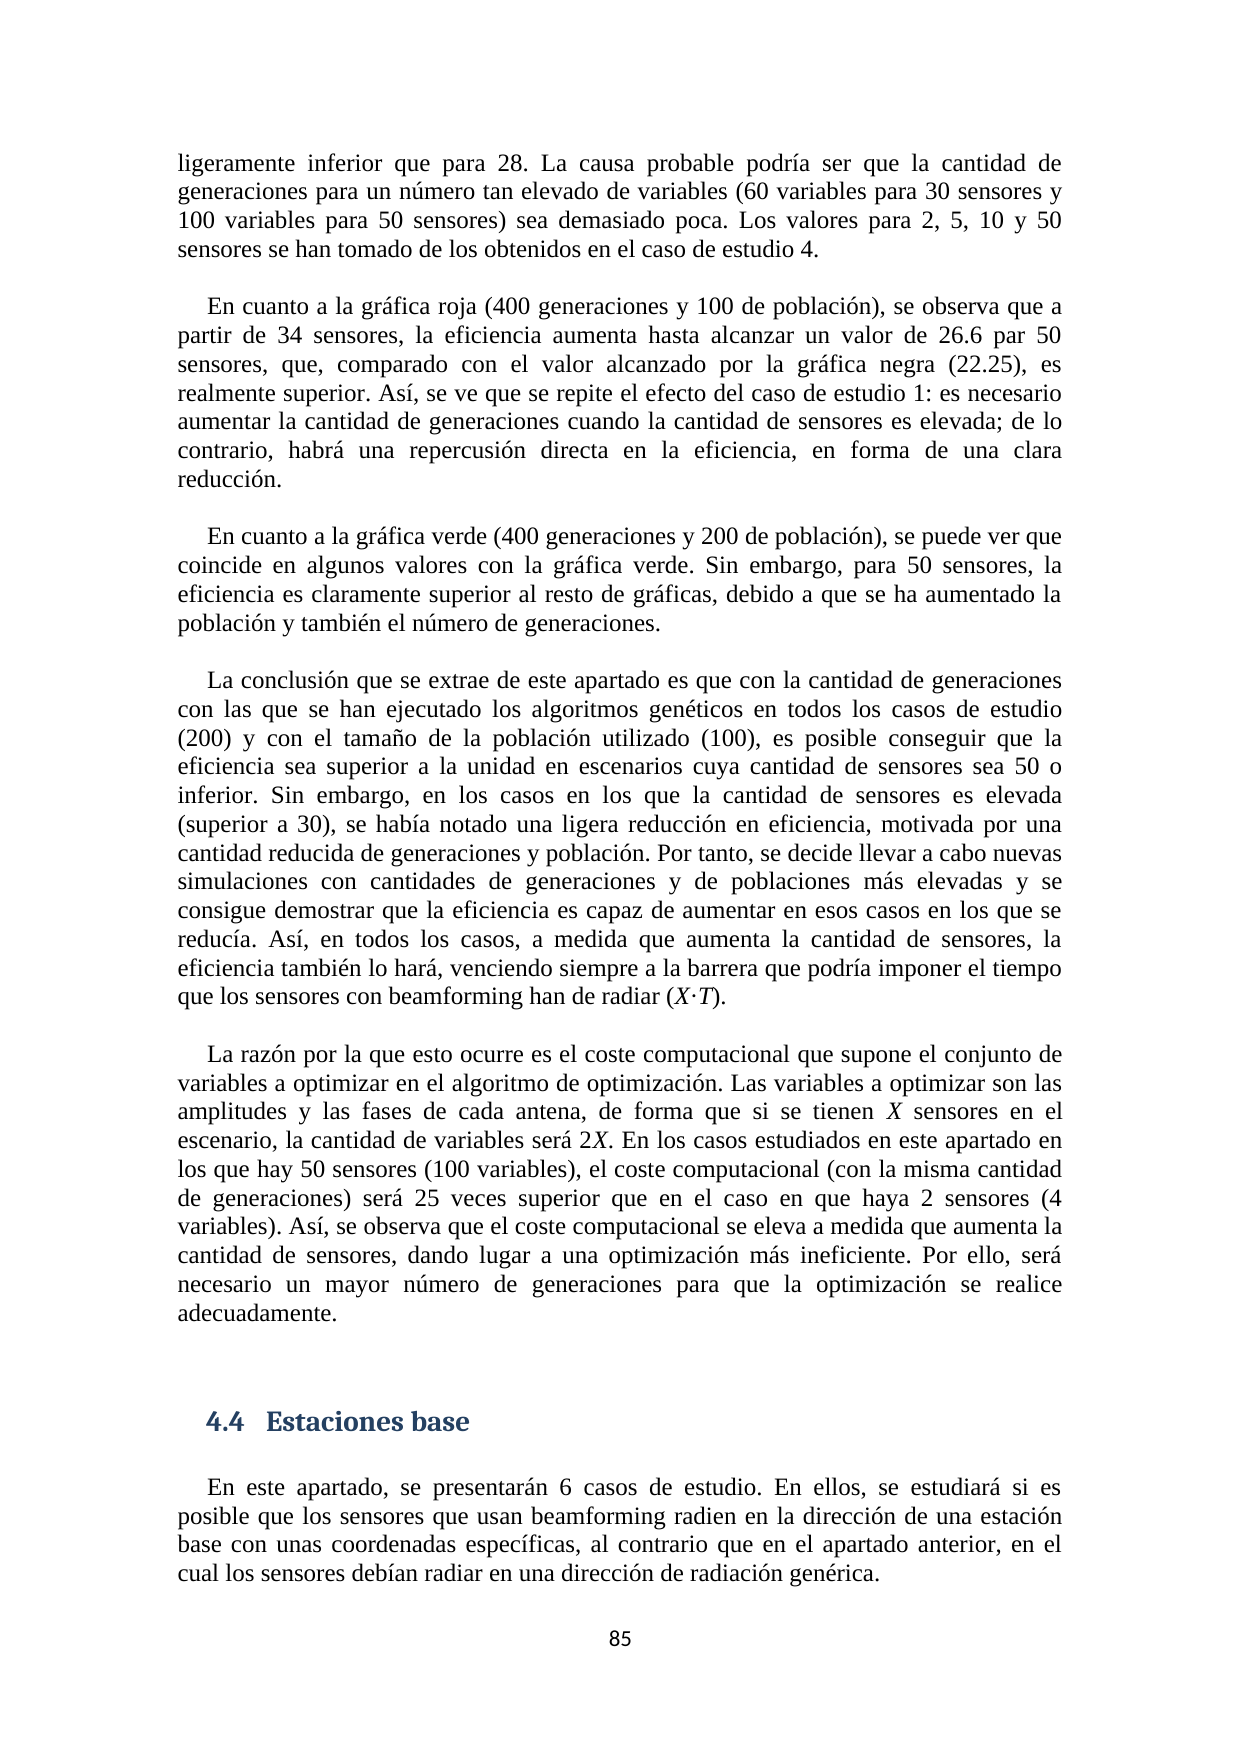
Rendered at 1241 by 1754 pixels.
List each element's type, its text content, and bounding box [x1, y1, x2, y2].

text La conclusión que se extrae de este apartado es que con la cantidad de generaciones con las que se han ejecutado los algoritmos genéticos en todos los casos de estudio (200) y con el tamaño de la población utilizado (100), es posible conseguir que la eficiencia sea superior a la unidad en escenarios cuya cantidad de sensores sea 50 o inferior. Sin embargo, en los casos en los que la cantidad de sensores es elevada (superior a 30), se había notado una ligera reducción en eficiencia, motivada por una cantidad reducida de generaciones y población. Por tanto, se decide llevar a cabo nuevas simulaciones con cantidades de generaciones y de poblaciones más elevadas y se consigue demostrar que la eficiencia es capaz de aumentar en esos casos en los que se reducía. Así, en todos los casos, a medida que aumenta la cantidad de sensores, la eficiencia también lo hará, venciendo siempre a la barrera que podría imponer el tiempo que los sensores con beamforming han de radiar (X·T). [177, 665, 1063, 1010]
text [177, 148, 1063, 263]
text En este apartado, se presentarán 6 casos de estudio. En ellos, se estudiará si es posible que los sensores que usan beamforming radien en la dirección de una estación base con unas coordenadas específicas, al contrario que en el apartado anterior, en el cual los sensores debían radiar en una dirección de radiación genérica. [177, 1472, 1063, 1587]
text En cuanto a la gráfica verde (400 generaciones y 200 de población), se puede ver que coincide en algunos valores con la gráfica verde. Sin embargo, para 50 sensores, la eficiencia es claramente superior al resto de gráficas, debido a que se ha aumentado la población y también el número de generaciones. [177, 521, 1063, 636]
text La razón por la que esto ocurre es el coste computacional que supone el conjunto de variables a optimizar en el algoritmo de optimización. Las variables a optimizar son las amplitudes y las fases de cada antena, de forma que si se tienen X sensores en el escenario, la cantidad de variables será 2X. En los casos estudiados en este apartado en los que hay 50 sensores (100 variables), el coste computacional (con la misma cantidad de generaciones) será 25 veces superior que en el caso en que haya 2 sensores (4 variables). Así, se observa que el coste computacional se eleva a medida que aumenta la cantidad de sensores, dando lugar a una optimización más ineficiente. Por ello, será necesario un mayor número de generaciones para que la optimización se realice adecuadamente. [177, 1039, 1063, 1326]
subtitle Estaciones base [206, 1405, 1063, 1438]
text En cuanto a la gráfica roja (400 generaciones y 100 de población), se observa que a partir de 34 sensores, la eficiencia aumenta hasta alcanzar un valor de 26.6 par 50 sensores, que, comparado con el valor alcanzado por la gráfica negra (22.25), es realmente superior. Así, se ve que se repite el efecto del caso de estudio 1: es necesario aumentar la cantidad de generaciones cuando la cantidad de sensores es elevada; de lo contrario, habrá una repercusión directa en la eficiencia, en forma de una clara reducción. [177, 291, 1063, 493]
